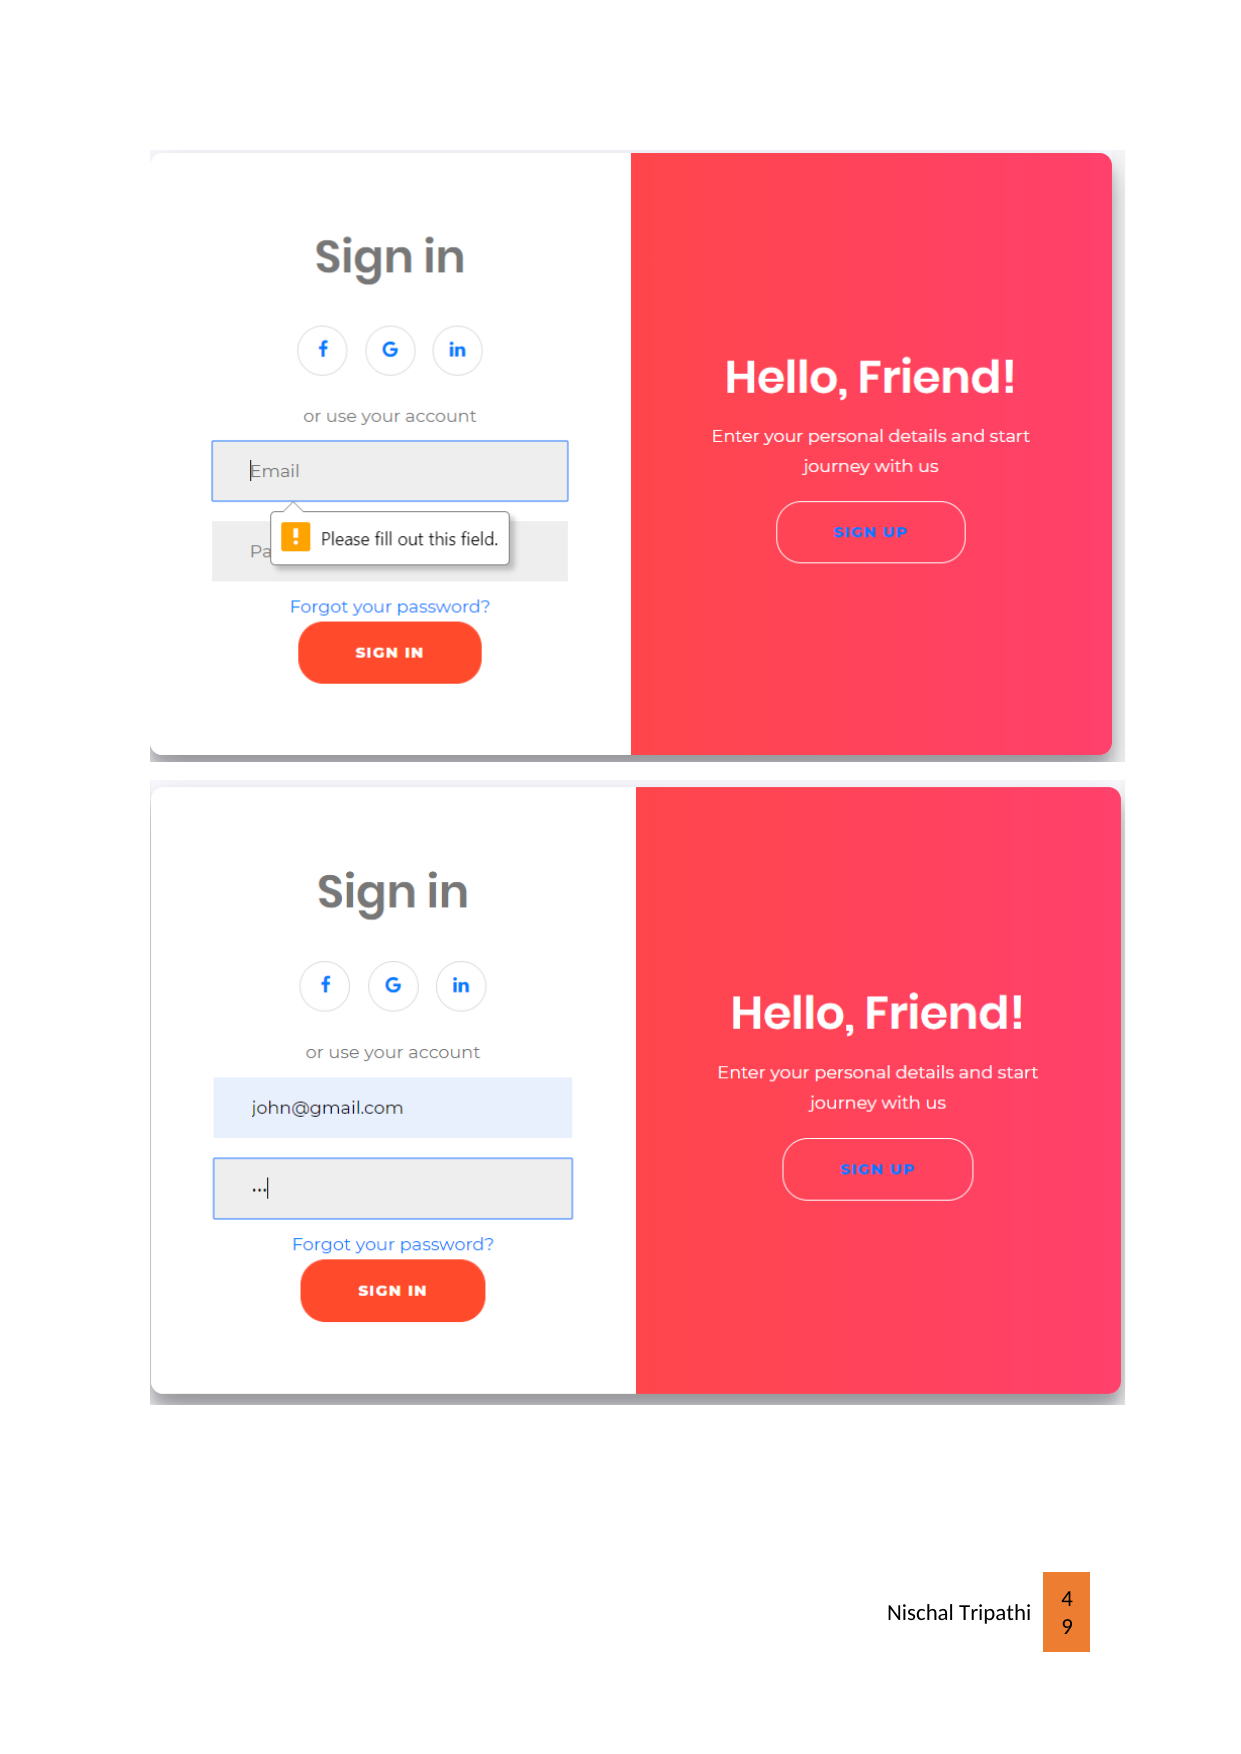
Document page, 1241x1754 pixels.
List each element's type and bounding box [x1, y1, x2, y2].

picture [150, 780, 1125, 1405]
picture [150, 150, 1125, 762]
